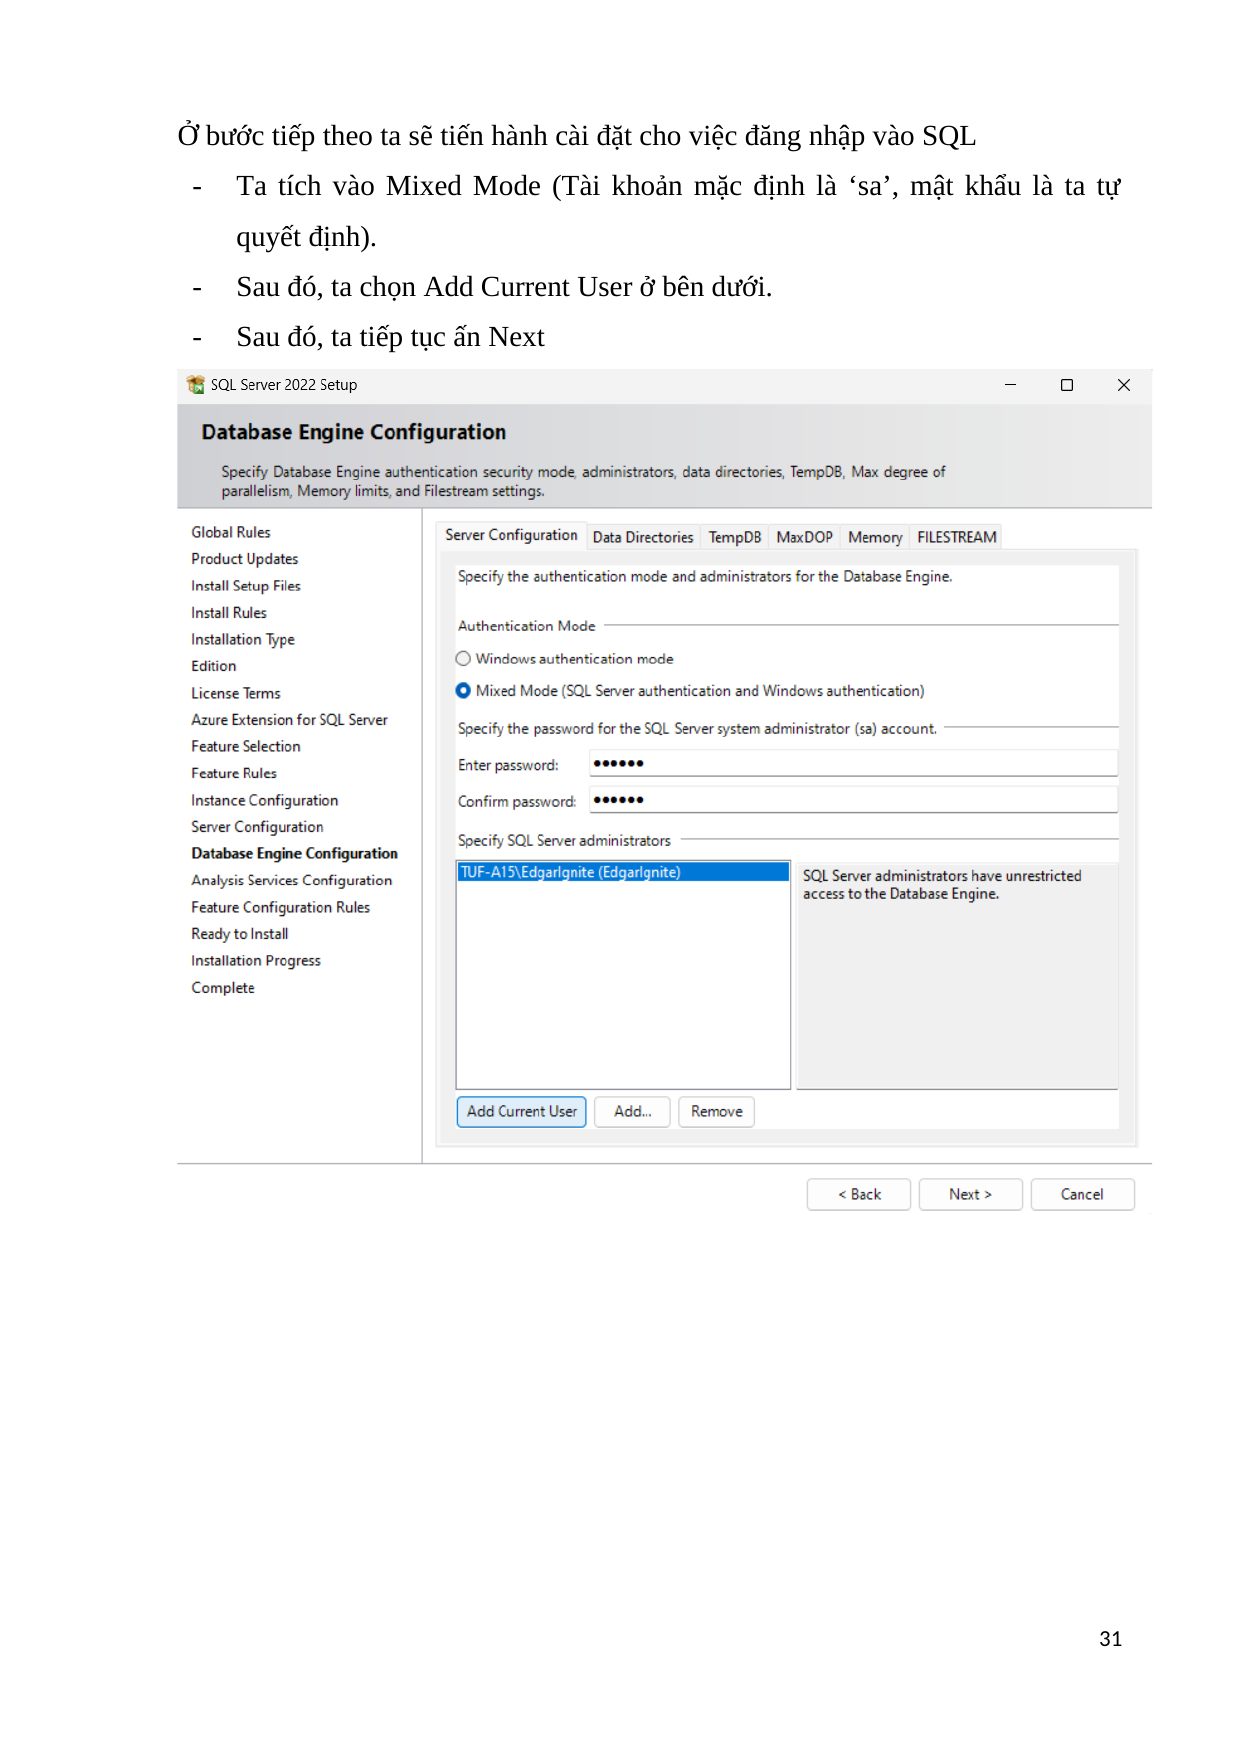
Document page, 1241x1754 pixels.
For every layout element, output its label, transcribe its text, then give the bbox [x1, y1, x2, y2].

list Sau đó, ta chọn Add Current User ở bên dưới. [192, 269, 1122, 303]
picture [177, 369, 1153, 1214]
list Sau đó, ta tiếp tục ấn Next [192, 319, 1122, 353]
text Ở bước tiếp theo ta sẽ tiến hành cài đặt cho việc đăng nhập vào SQL [177, 118, 1122, 152]
list Ta tích vào Mixed Mode (Tài khoản mặc định là ‘sa’, mật khẩu là ta tự quyết định). [192, 168, 1122, 252]
